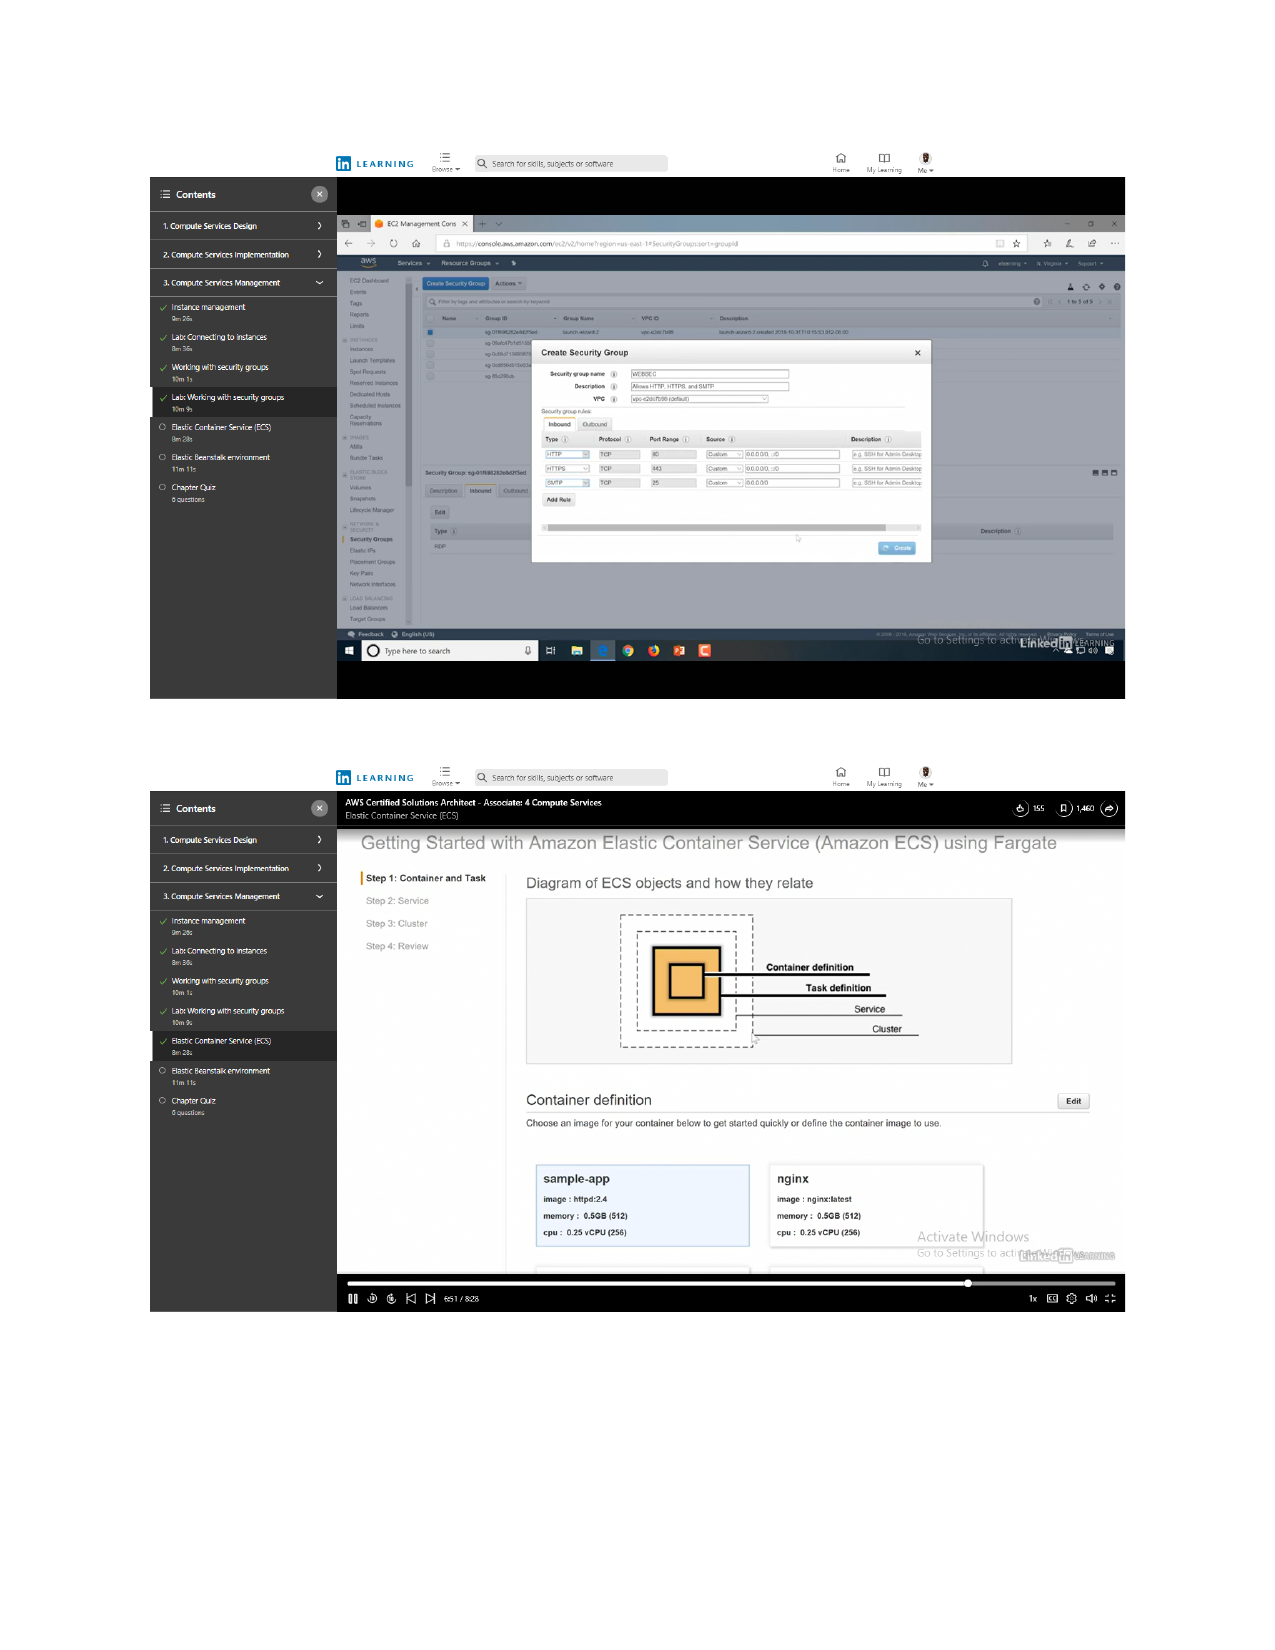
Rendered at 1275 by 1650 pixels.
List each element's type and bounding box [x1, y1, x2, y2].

picture [150, 150, 1125, 699]
picture [150, 763, 1125, 1312]
